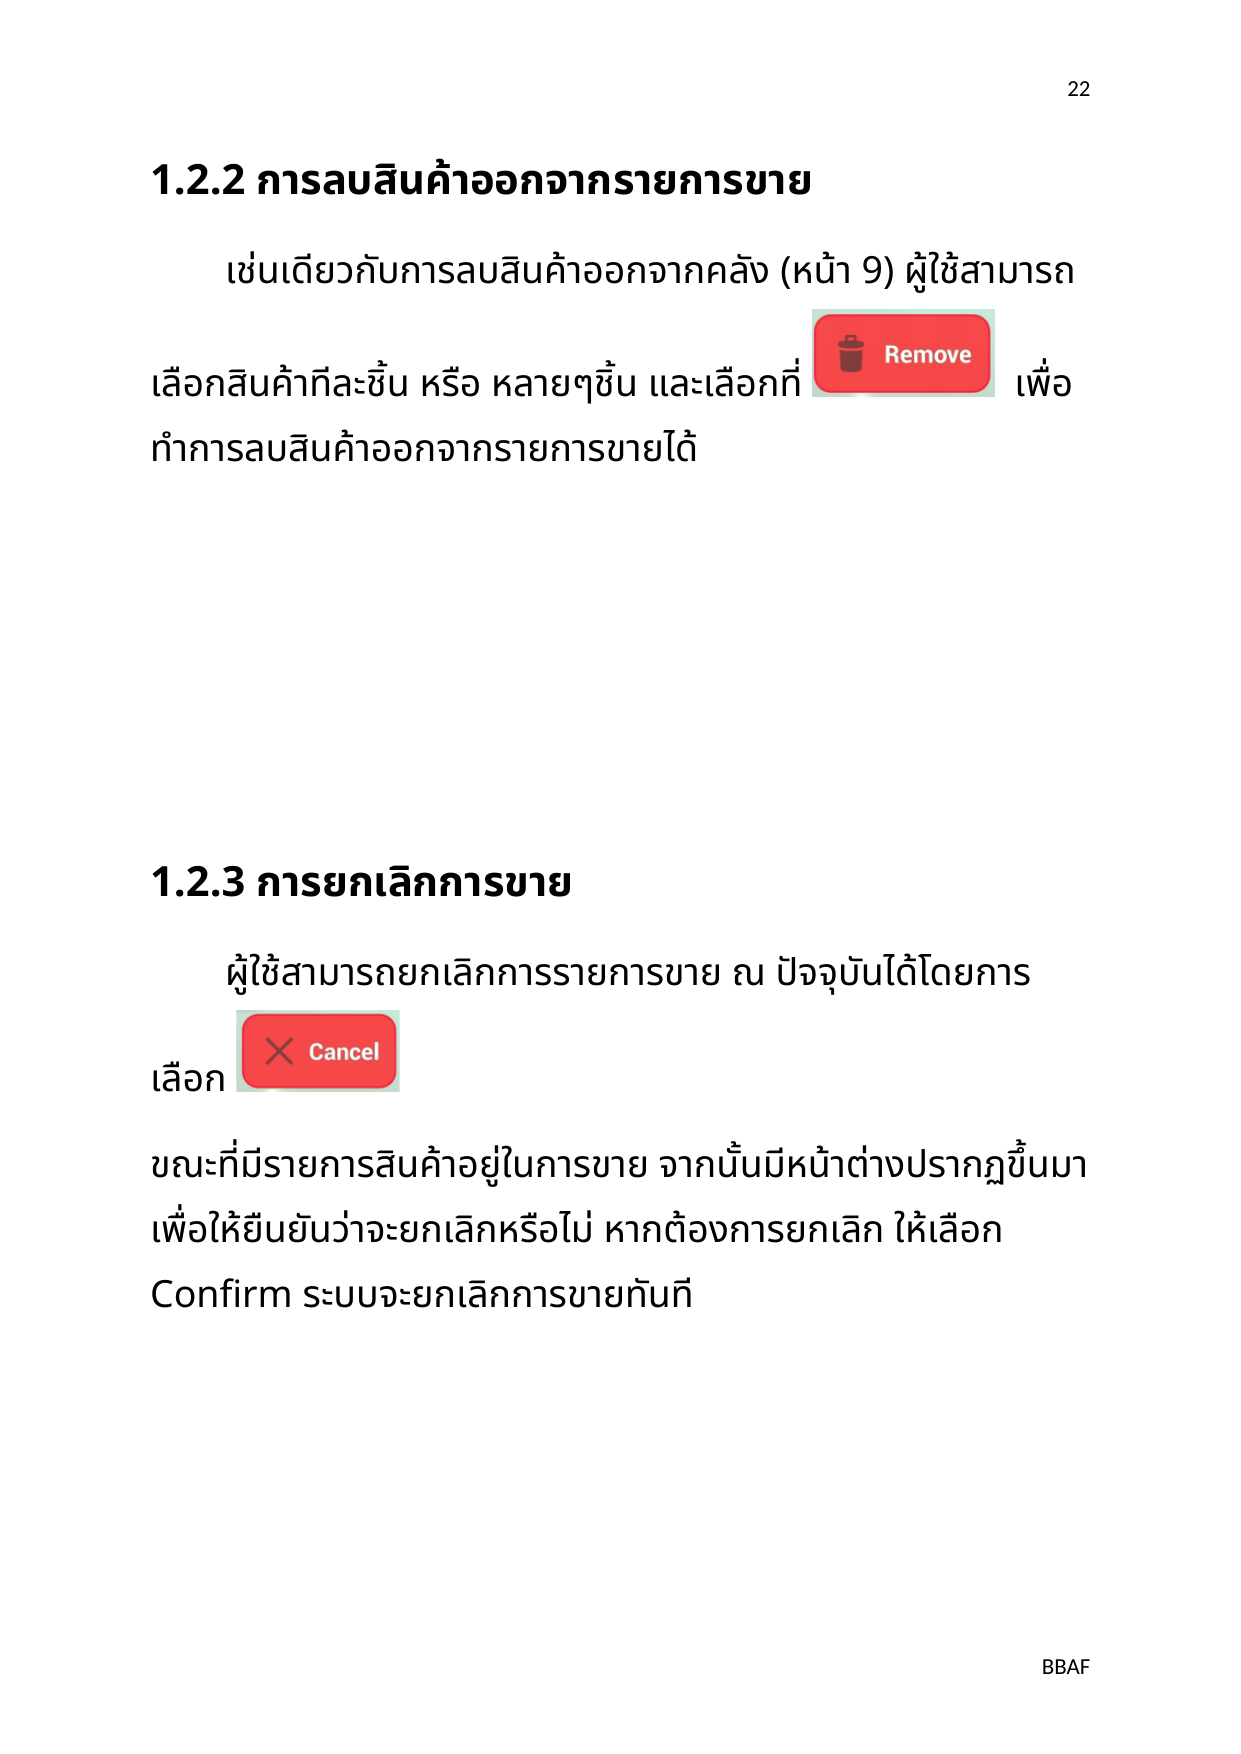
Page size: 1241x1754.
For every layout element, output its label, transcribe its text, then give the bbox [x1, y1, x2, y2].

text 1.2.3 การยกเลิกการขาย [150, 852, 1090, 915]
text 1.2.2 การลบสินค้าออกจากรายการขาย [150, 150, 1090, 213]
picture [812, 309, 995, 397]
text ขณะที่มีรายการสินค้าอยู่ในการขาย จากนั้นมีหน้าต่างปรากฏขึ้นมาเพื่อให้ยืนยันว่าจะยกเลิกหรือไม่ หากต้องการยกเลิก ให้เลือก Confirm ระบบจะยกเลิกการขายทันที [150, 1137, 1090, 1324]
picture [236, 1010, 400, 1092]
text ผู้ใช้สามารถยกเลิกการรายการขาย ณ ปัจจุบันได้โดยการเลือก [150, 945, 1090, 1108]
text เช่นเดียวกับการลบสินค้าออกจากคลัง (หน้า 9) ผู้ใช้สามารถเลือกสินค้าทีละชิ้น หรือ หลายๆชิ้น และเลือกที่ เพื่อทำการลบสินค้าออกจากรายการขายได้ [150, 244, 1090, 478]
